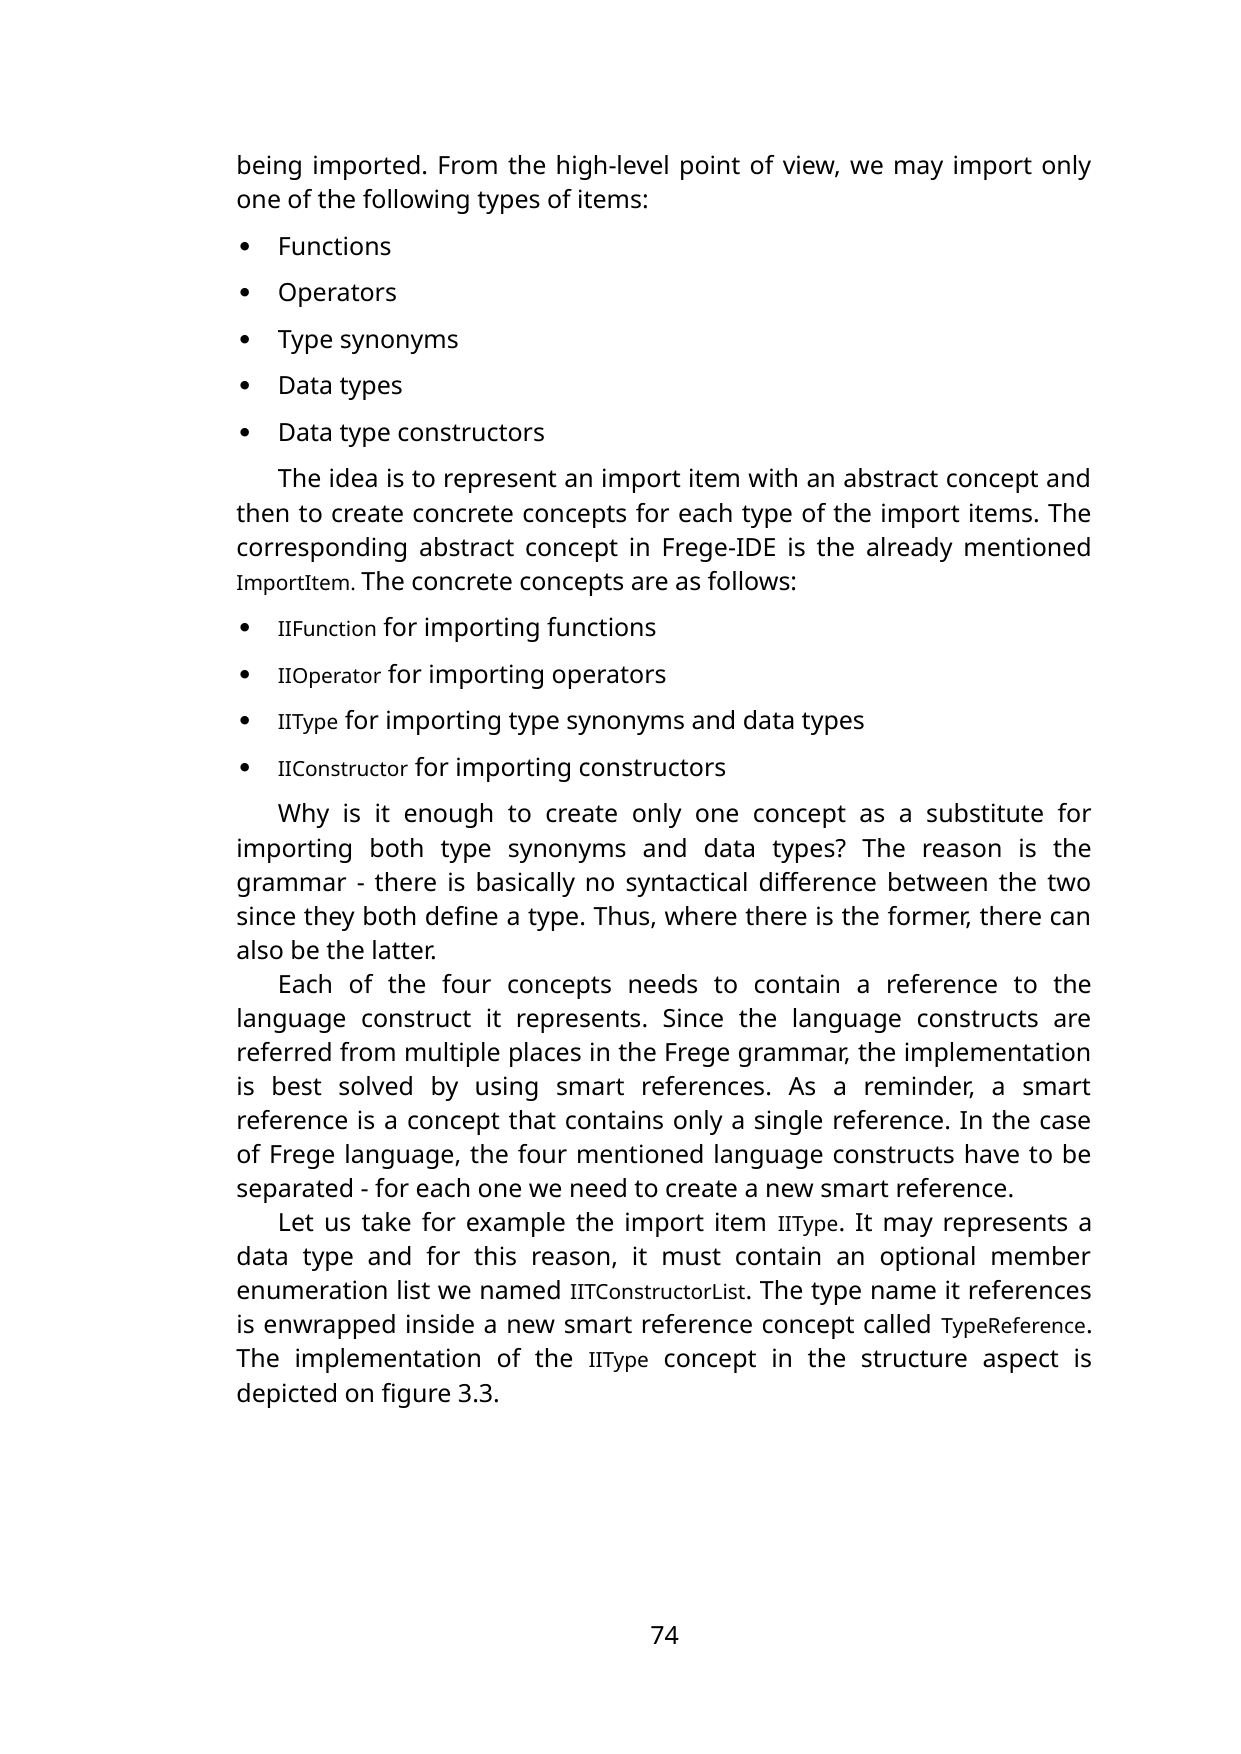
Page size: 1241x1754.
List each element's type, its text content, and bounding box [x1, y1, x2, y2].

text Functions [240, 228, 1092, 262]
text Each of the four concepts needs to contain a reference to the language construct it represents. Since the language constructs are referred from multiple places in the Frege grammar, the implementation is best solved by using smart references. As a reminder, a smart reference is a concept that contains only a single reference. In the case of Frege language, the four mentioned language constructs have to be separated - for each one we need to create a new smart reference. [236, 966, 1092, 1205]
text IIFunction for importing functions [240, 610, 1092, 644]
text IIOperator for importing operators [240, 656, 1092, 691]
text IIType for importing type synonyms and data types [240, 703, 1092, 737]
text Data types [240, 368, 1092, 402]
text Operators [240, 275, 1092, 309]
text Why is it enough to create only one concept as a substitute for importing both type synonyms and data types? The reason is the grammar - there is basically no syntactical difference between the two since they both define a type. Thus, where there is the former, there can also be the latter. [236, 796, 1092, 966]
text IIConstructor for importing constructors [240, 749, 1092, 784]
text Let us take for example the import item IIType. It may represents a data type and for this reason, it must contain an optional member enumeration list we named IITConstructorList. The type name it references is enwrapped inside a new smart reference concept called TypeReference. The implementation of the IIType concept in the structure aspect is depicted on figure 3.3. [236, 1205, 1092, 1409]
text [236, 148, 1092, 216]
text Data type constructors [240, 414, 1092, 449]
text Type synonyms [240, 321, 1092, 356]
text The idea is to represent an import item with an abstract concept and then to create concrete concepts for each type of the import items. The corresponding abstract concept in Frege-IDE is the already mentioned ImportItem. The concrete concepts are as follows: [236, 461, 1092, 597]
